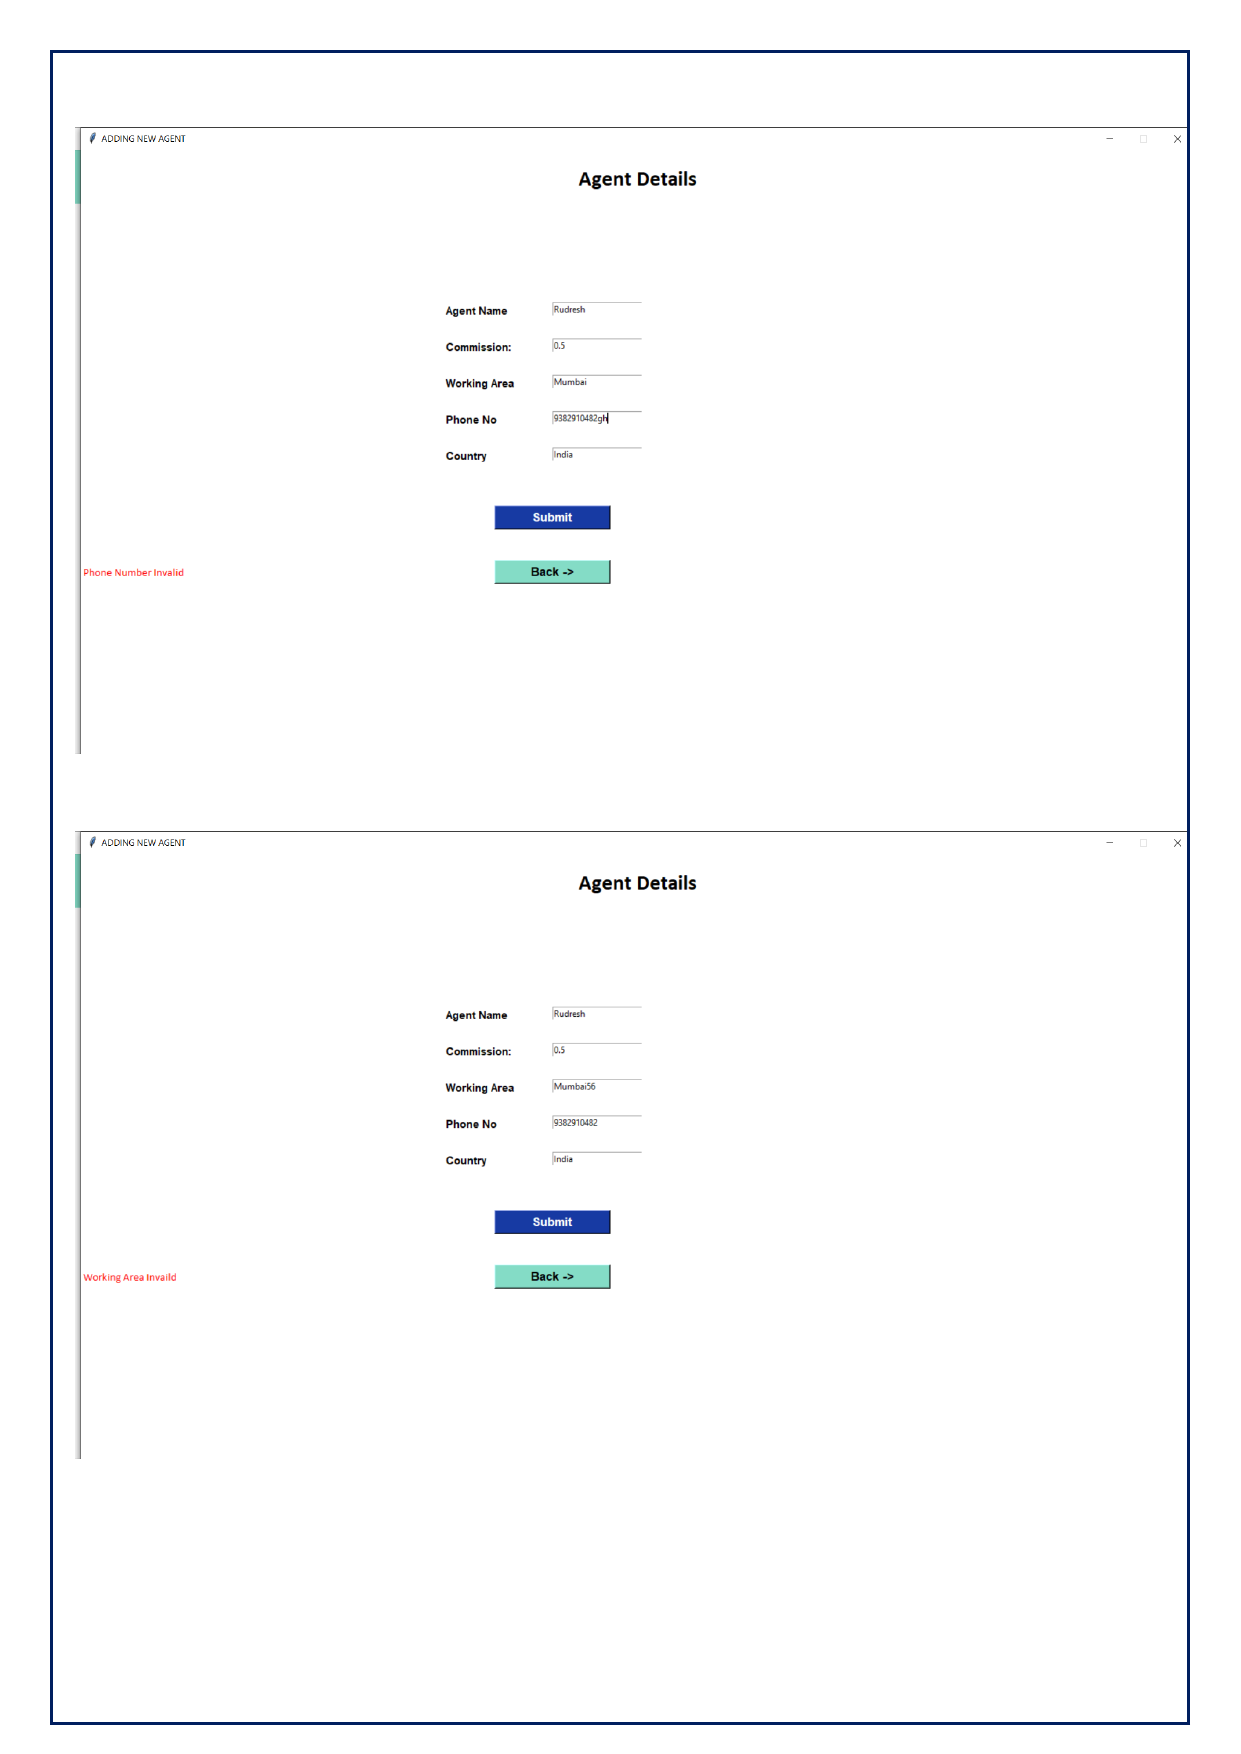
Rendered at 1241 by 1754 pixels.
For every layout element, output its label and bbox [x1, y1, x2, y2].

picture [75, 831, 1187, 1459]
picture [75, 127, 1187, 754]
